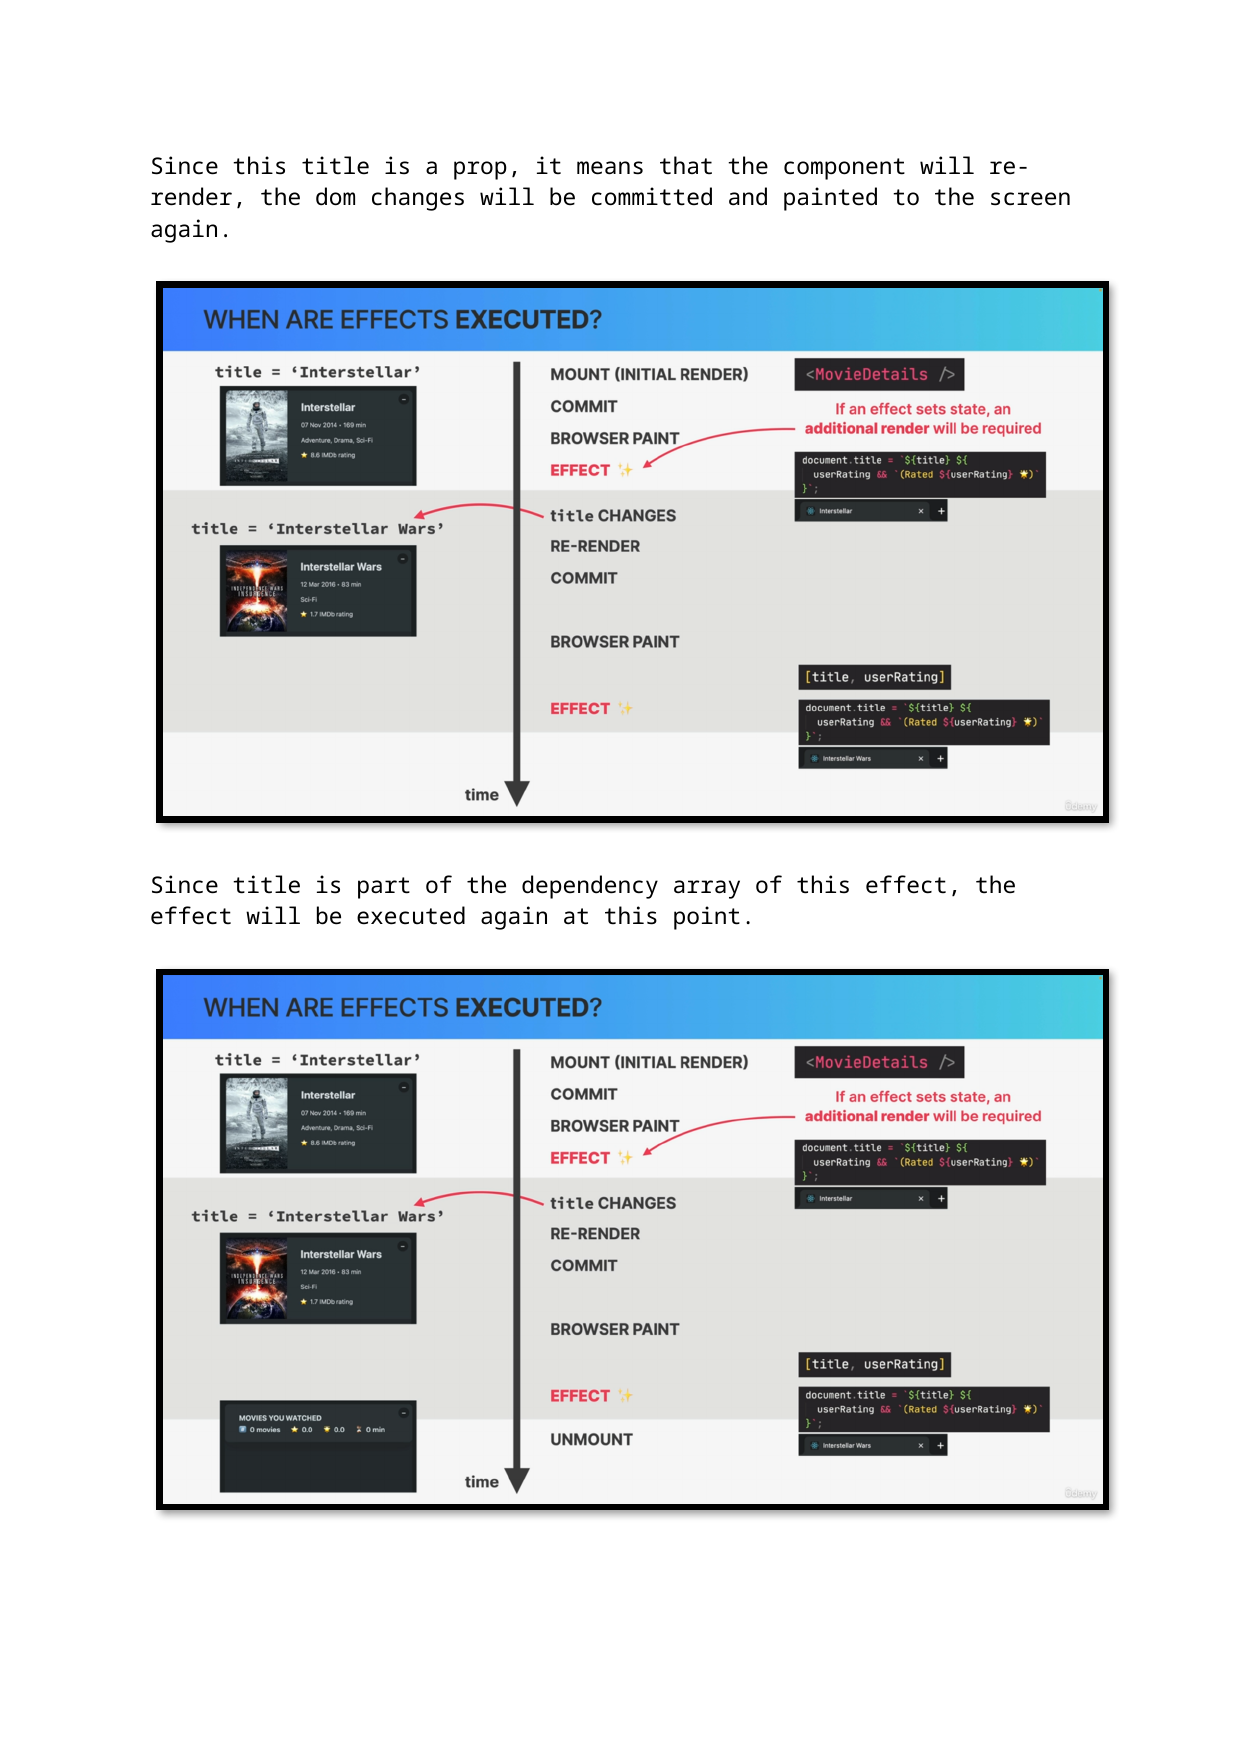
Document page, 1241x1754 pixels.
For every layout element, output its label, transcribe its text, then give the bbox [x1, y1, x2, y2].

picture [163, 975, 1103, 1504]
text Since this title is a prop, it means that the component will re-render, the dom changes will be committed and painted to the screen again. [150, 150, 1090, 244]
text Since title is part of the dependency array of this effect, the effect will be executed again at this point. [150, 869, 1090, 931]
picture [163, 288, 1103, 816]
